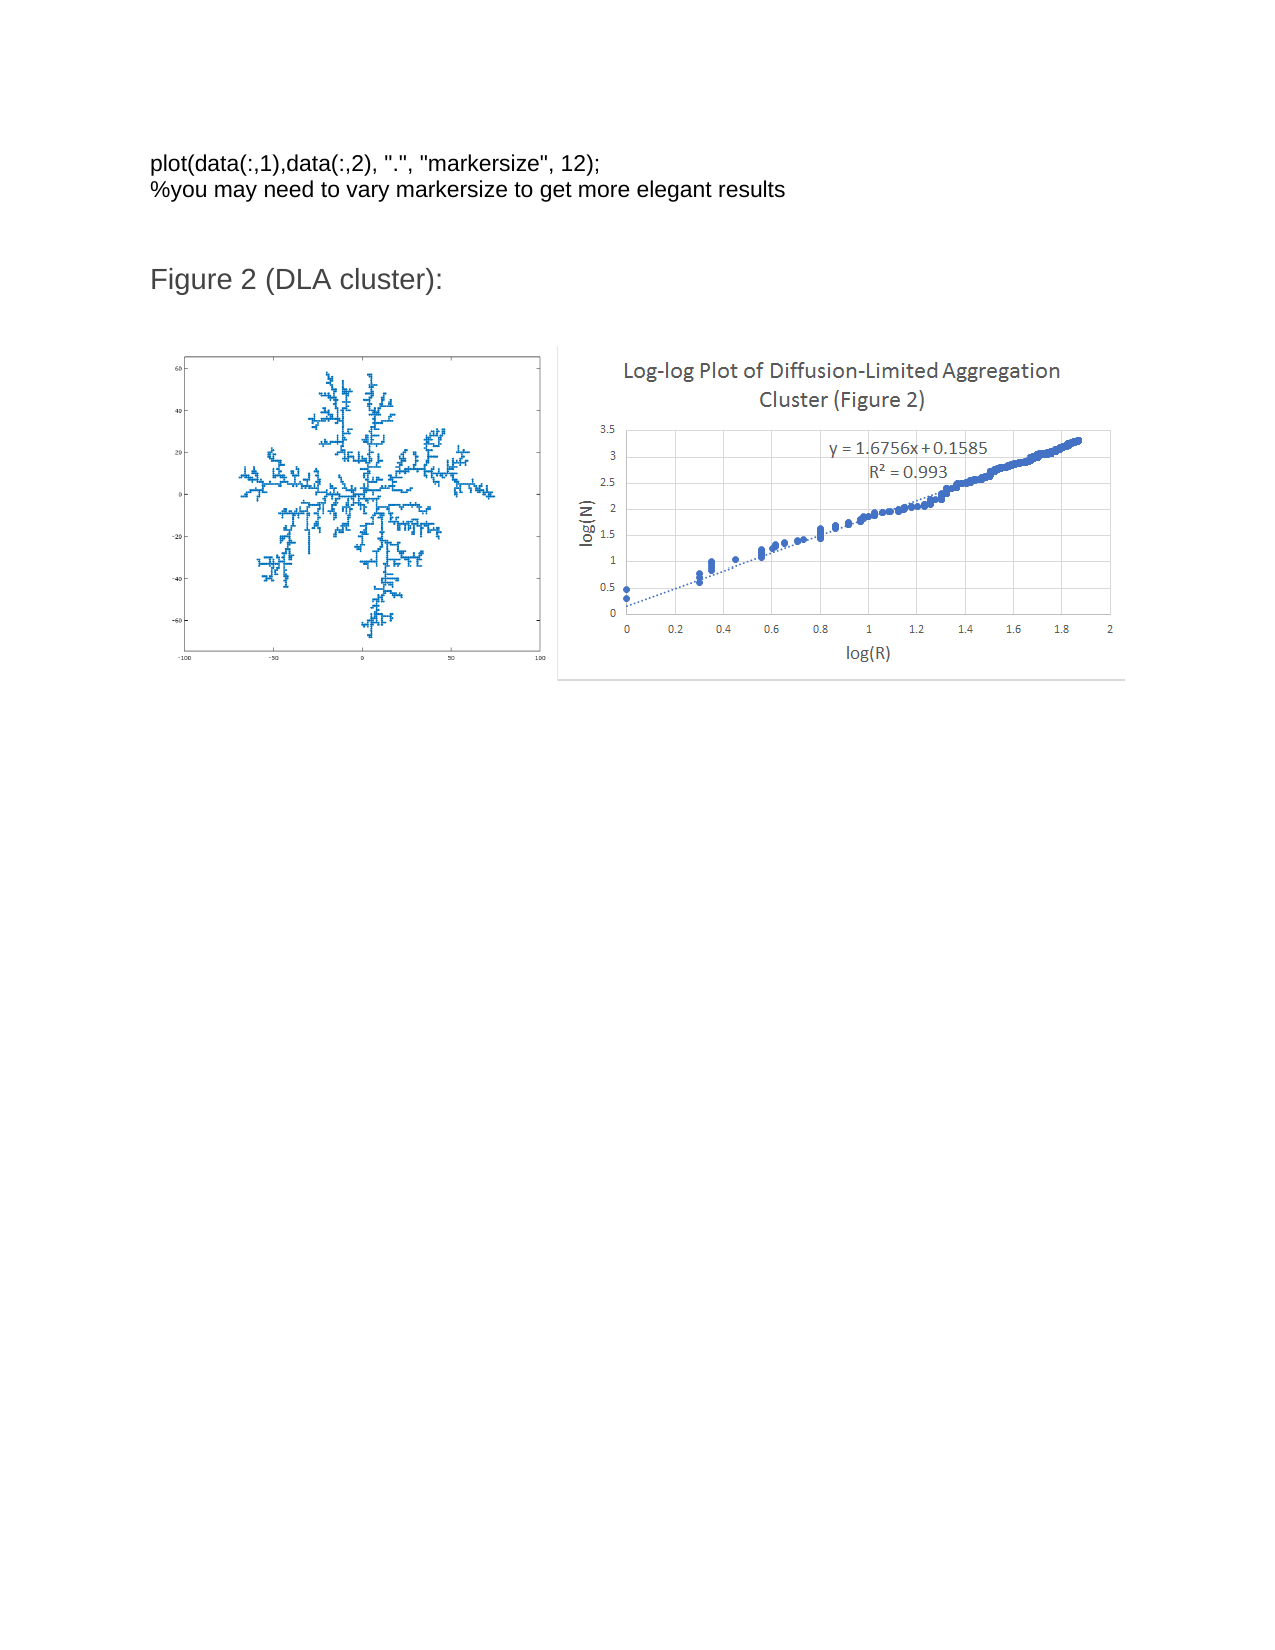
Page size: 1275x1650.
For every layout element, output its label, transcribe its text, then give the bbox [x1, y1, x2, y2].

subtitle Figure 2 (DLA cluster): [150, 262, 1125, 296]
text plot(data(:,1),data(:,2), ".", "markersize", 12); [150, 150, 1125, 176]
table_header [151, 336, 546, 725]
table_header [548, 336, 1124, 725]
picture [557, 346, 1125, 681]
text %you may need to vary markersize to get more elegant results [150, 176, 1125, 203]
picture [160, 346, 547, 671]
